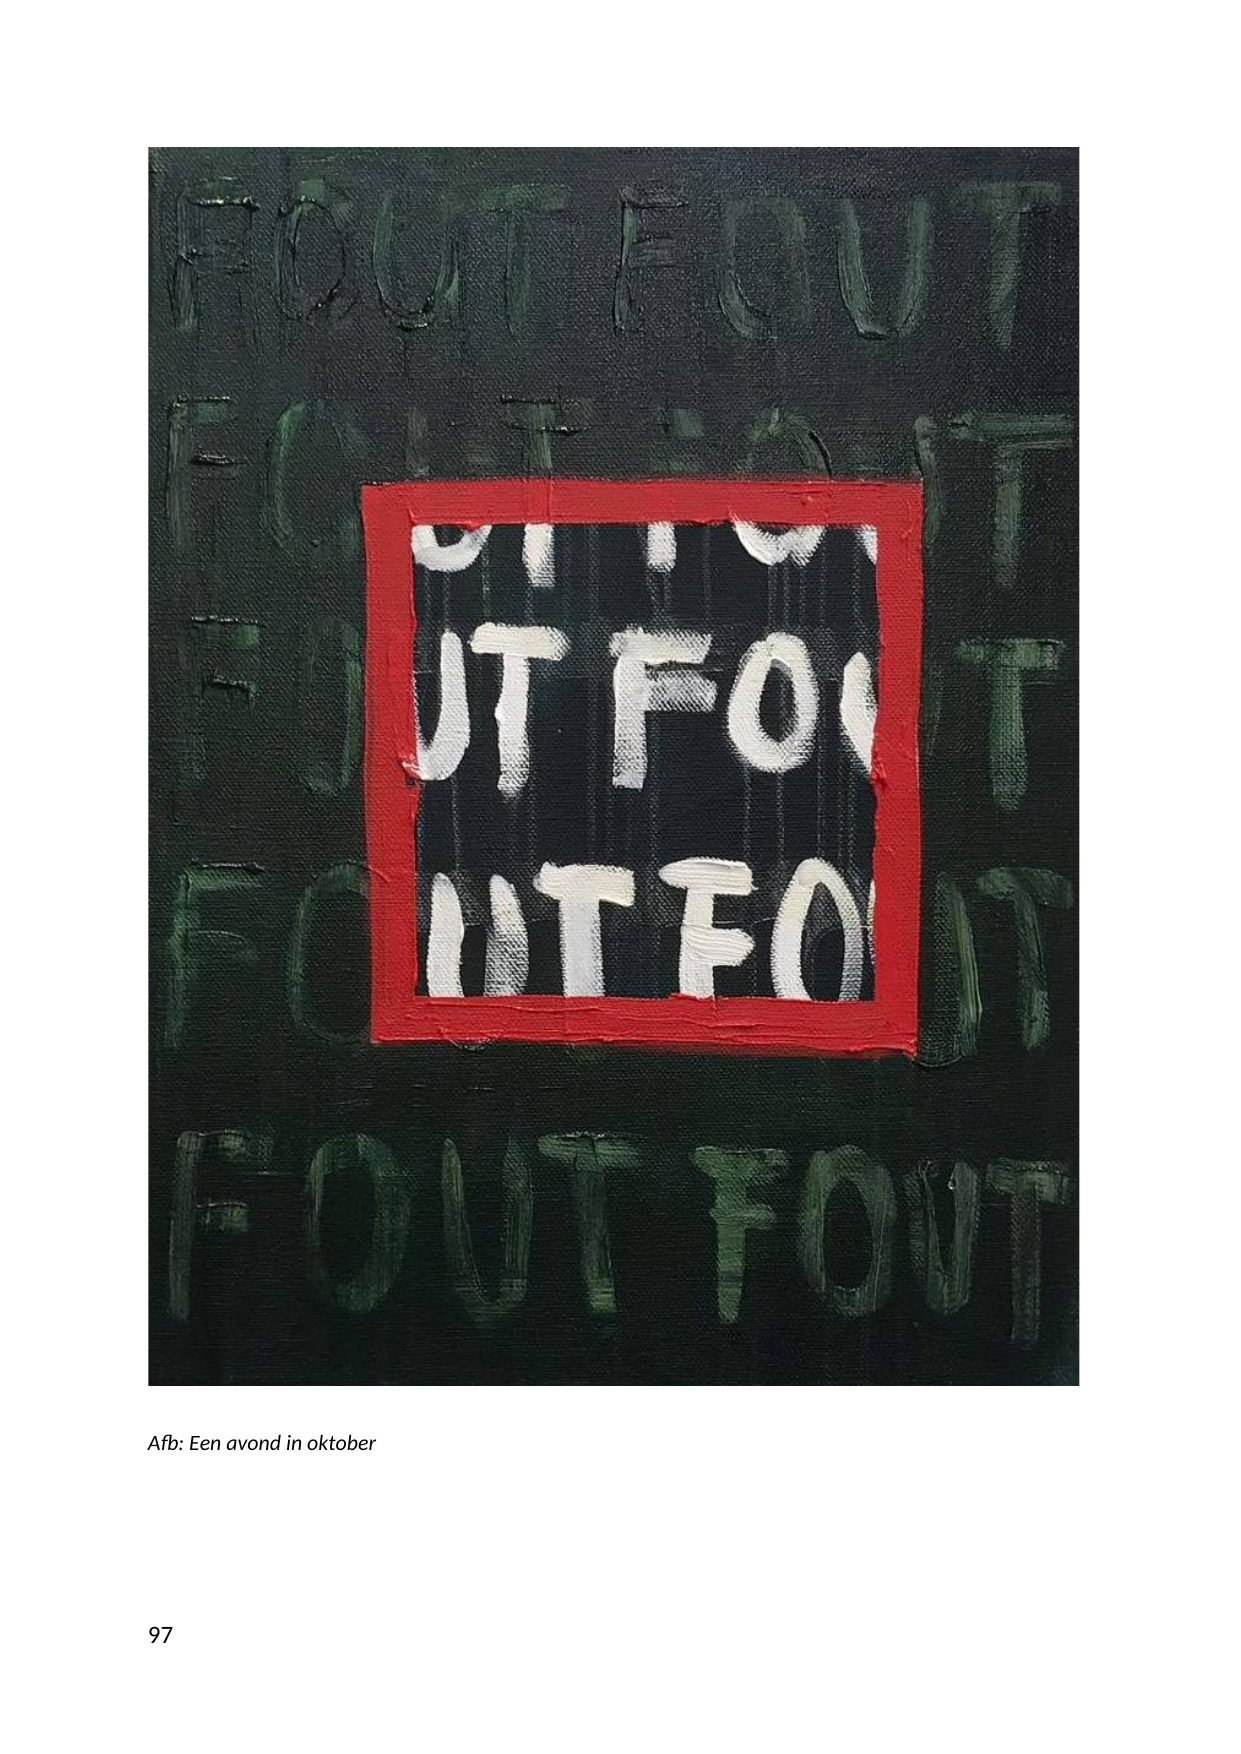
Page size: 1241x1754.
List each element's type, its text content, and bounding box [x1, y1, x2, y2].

text Afb: Een avond in oktober [148, 1429, 1093, 1456]
picture [148, 147, 1079, 1386]
